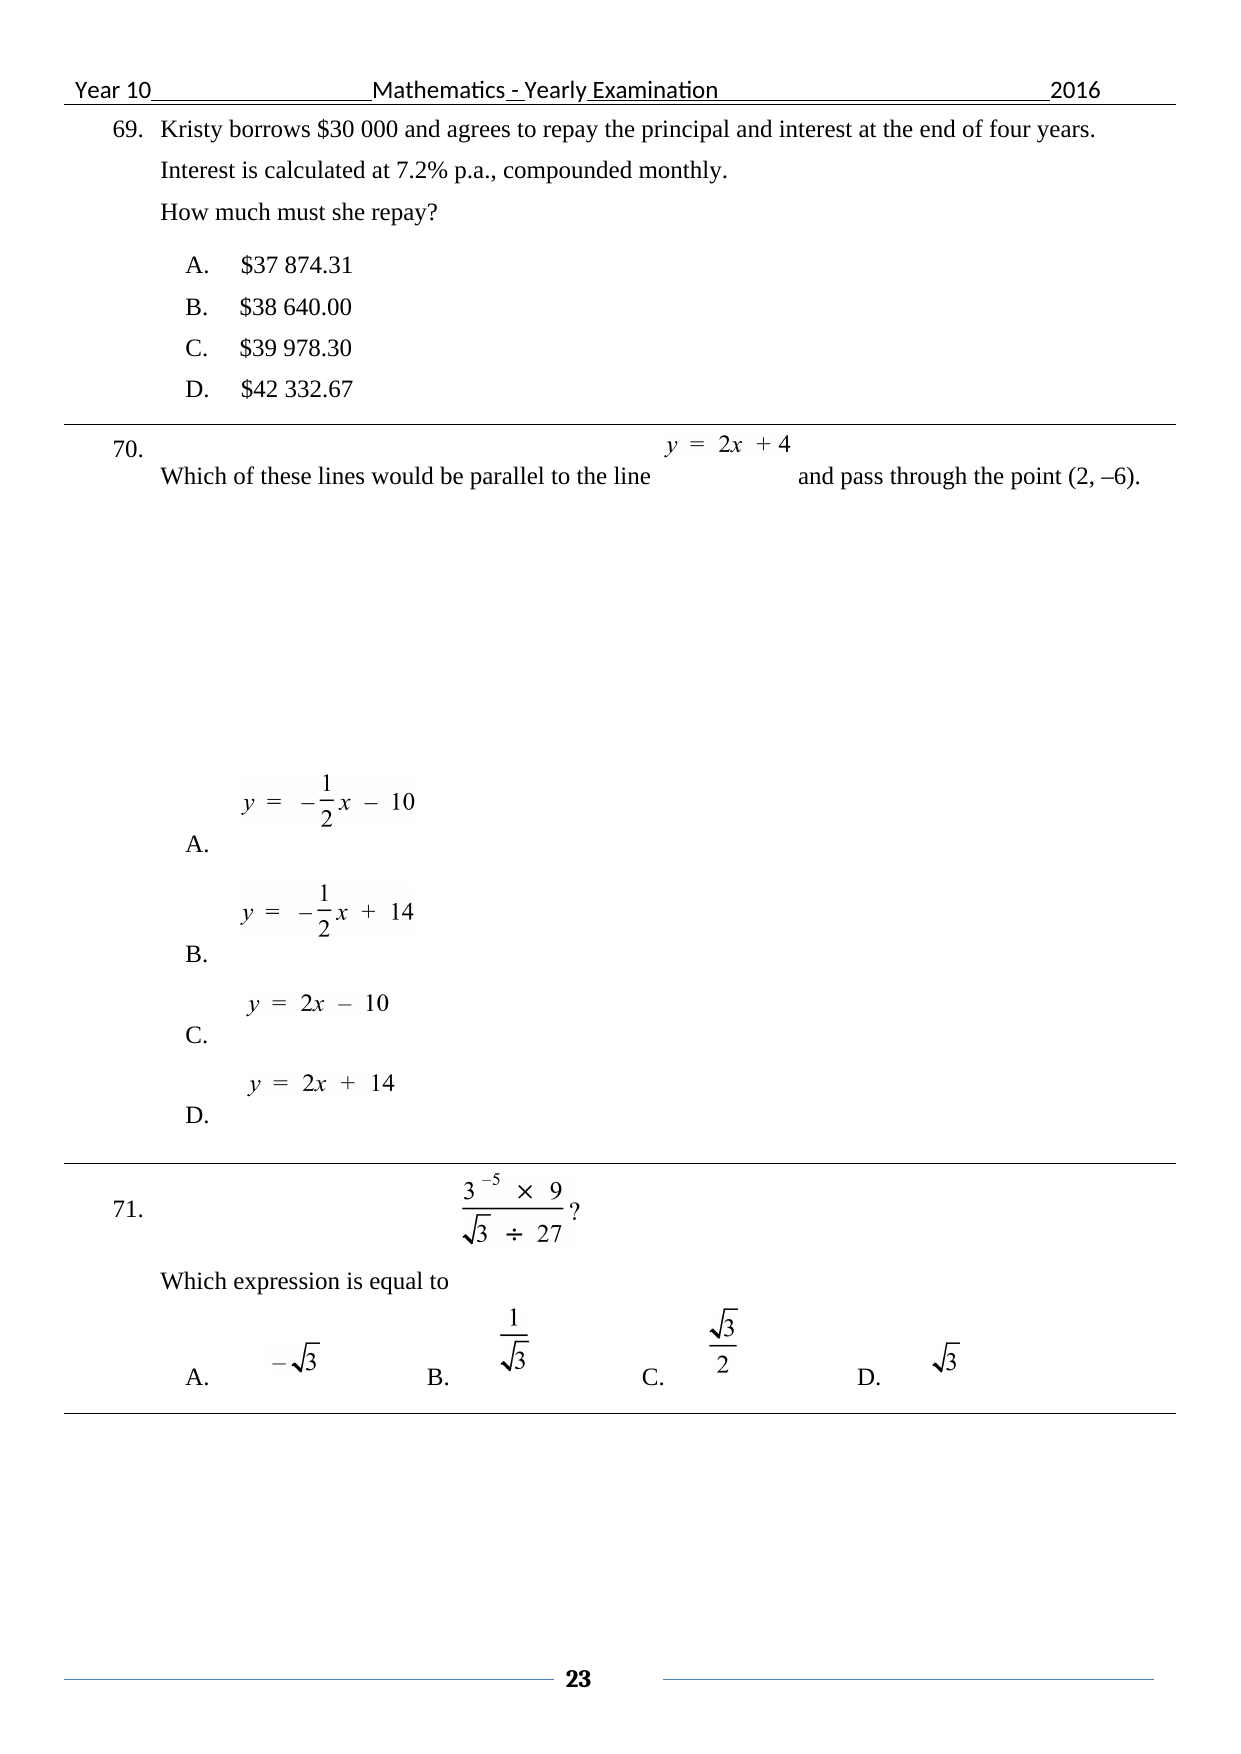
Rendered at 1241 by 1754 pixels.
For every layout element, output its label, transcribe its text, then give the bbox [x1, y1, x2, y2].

picture [265, 1342, 321, 1374]
table_cell Kristy borrows $30 000 and agrees to repay the principal and interest at the end of four years. Interest is calculated at 7.2% p.a., compounded monthly. How much must she repay? A. $37 874.31 B. $38 640.00 C. $39 978.30 D. $42 332.67 [149, 105, 1176, 424]
table_cell Which of these lines would be parallel to the line and pass through the point (2, –6). A. B. C. D. [149, 425, 1176, 1163]
table_cell Which expression is equal to A. B. C. D. [149, 1164, 1176, 1413]
table_cell [64, 105, 149, 424]
picture [239, 883, 415, 938]
picture [708, 1307, 738, 1374]
table_cell [64, 425, 149, 1163]
table_cell [64, 1164, 149, 1413]
picture [461, 1172, 580, 1247]
picture [663, 434, 792, 460]
picture [240, 773, 416, 828]
picture [245, 993, 390, 1019]
picture [931, 1342, 961, 1374]
picture [499, 1307, 530, 1374]
picture [246, 1073, 396, 1099]
